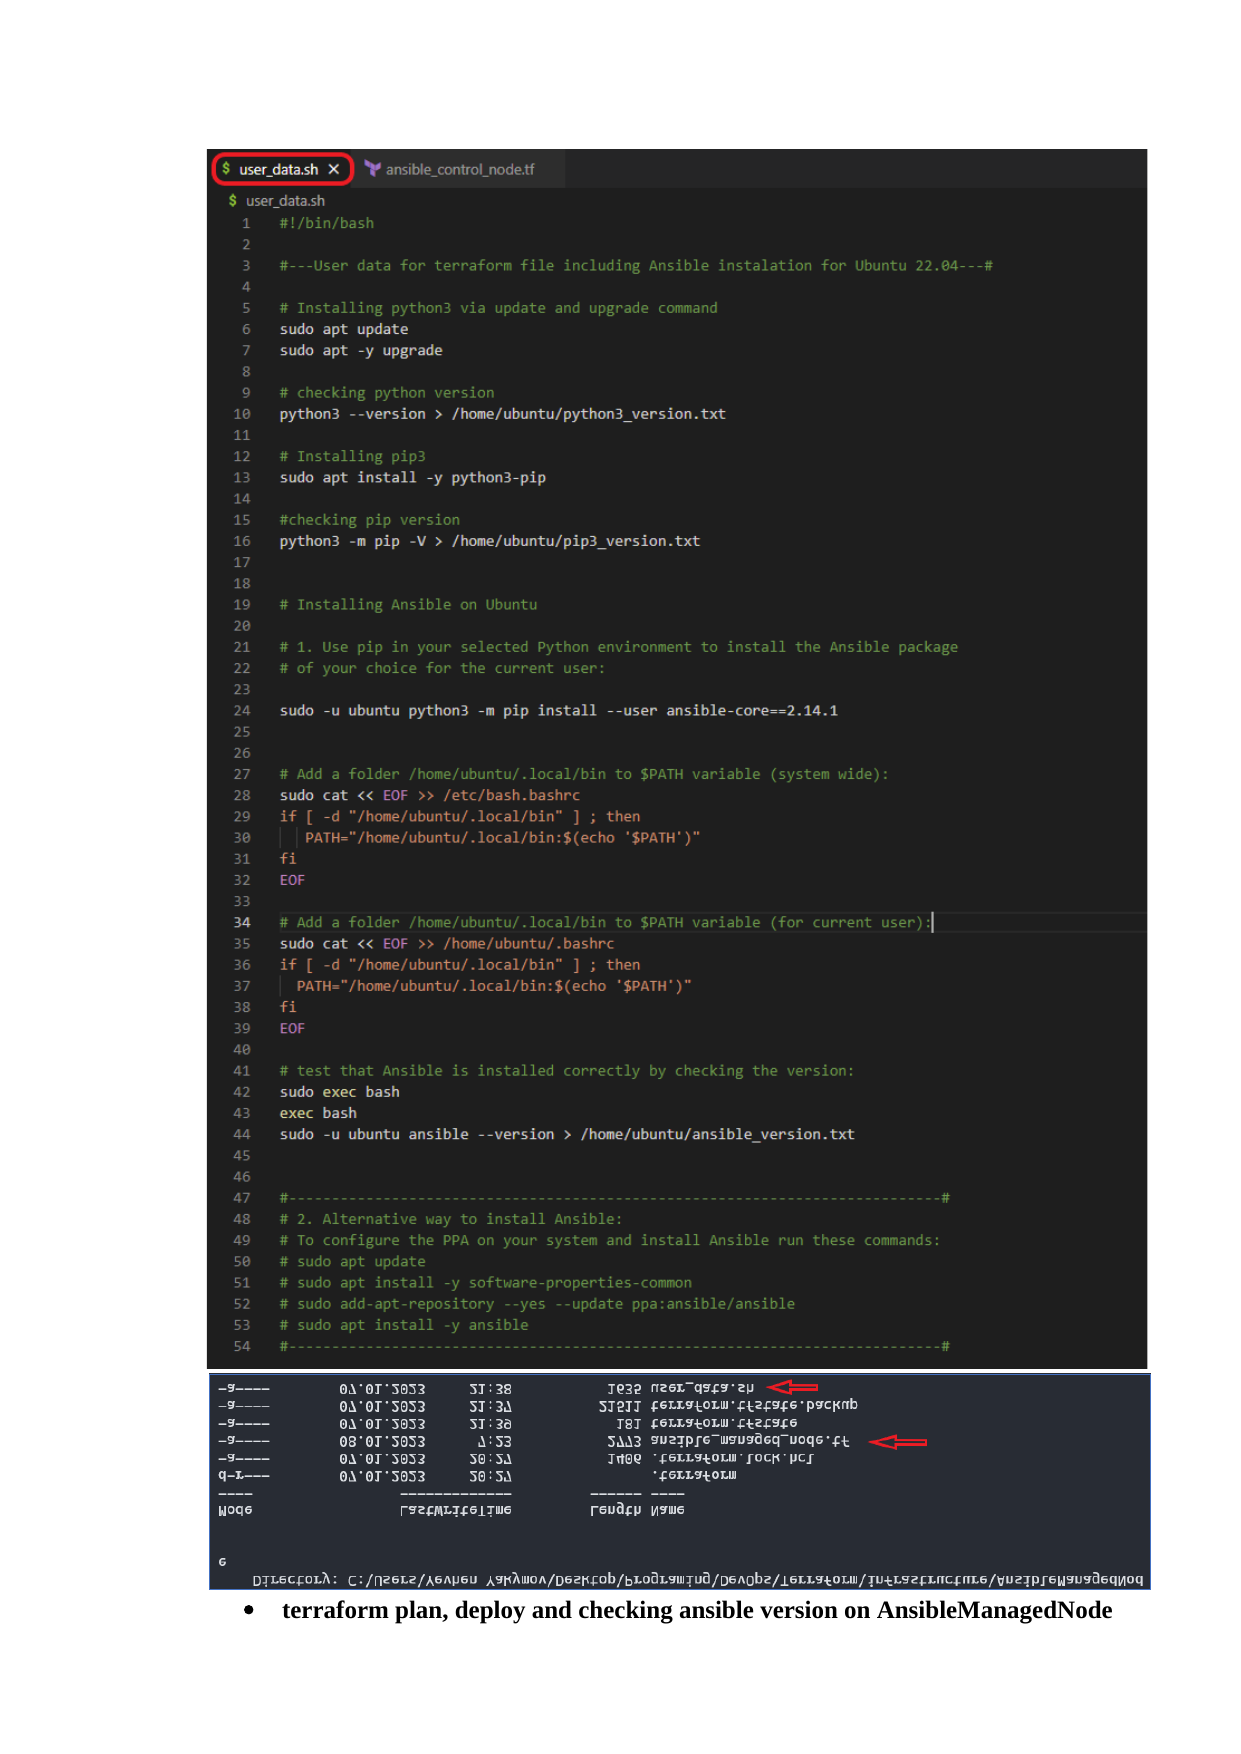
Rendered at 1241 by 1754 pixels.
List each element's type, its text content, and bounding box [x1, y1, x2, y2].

picture [210, 1375, 1150, 1589]
list terraform plan, deploy and checking ansible version on AnsibleManagedNode [244, 1595, 1152, 1624]
picture [206, 149, 1148, 1369]
